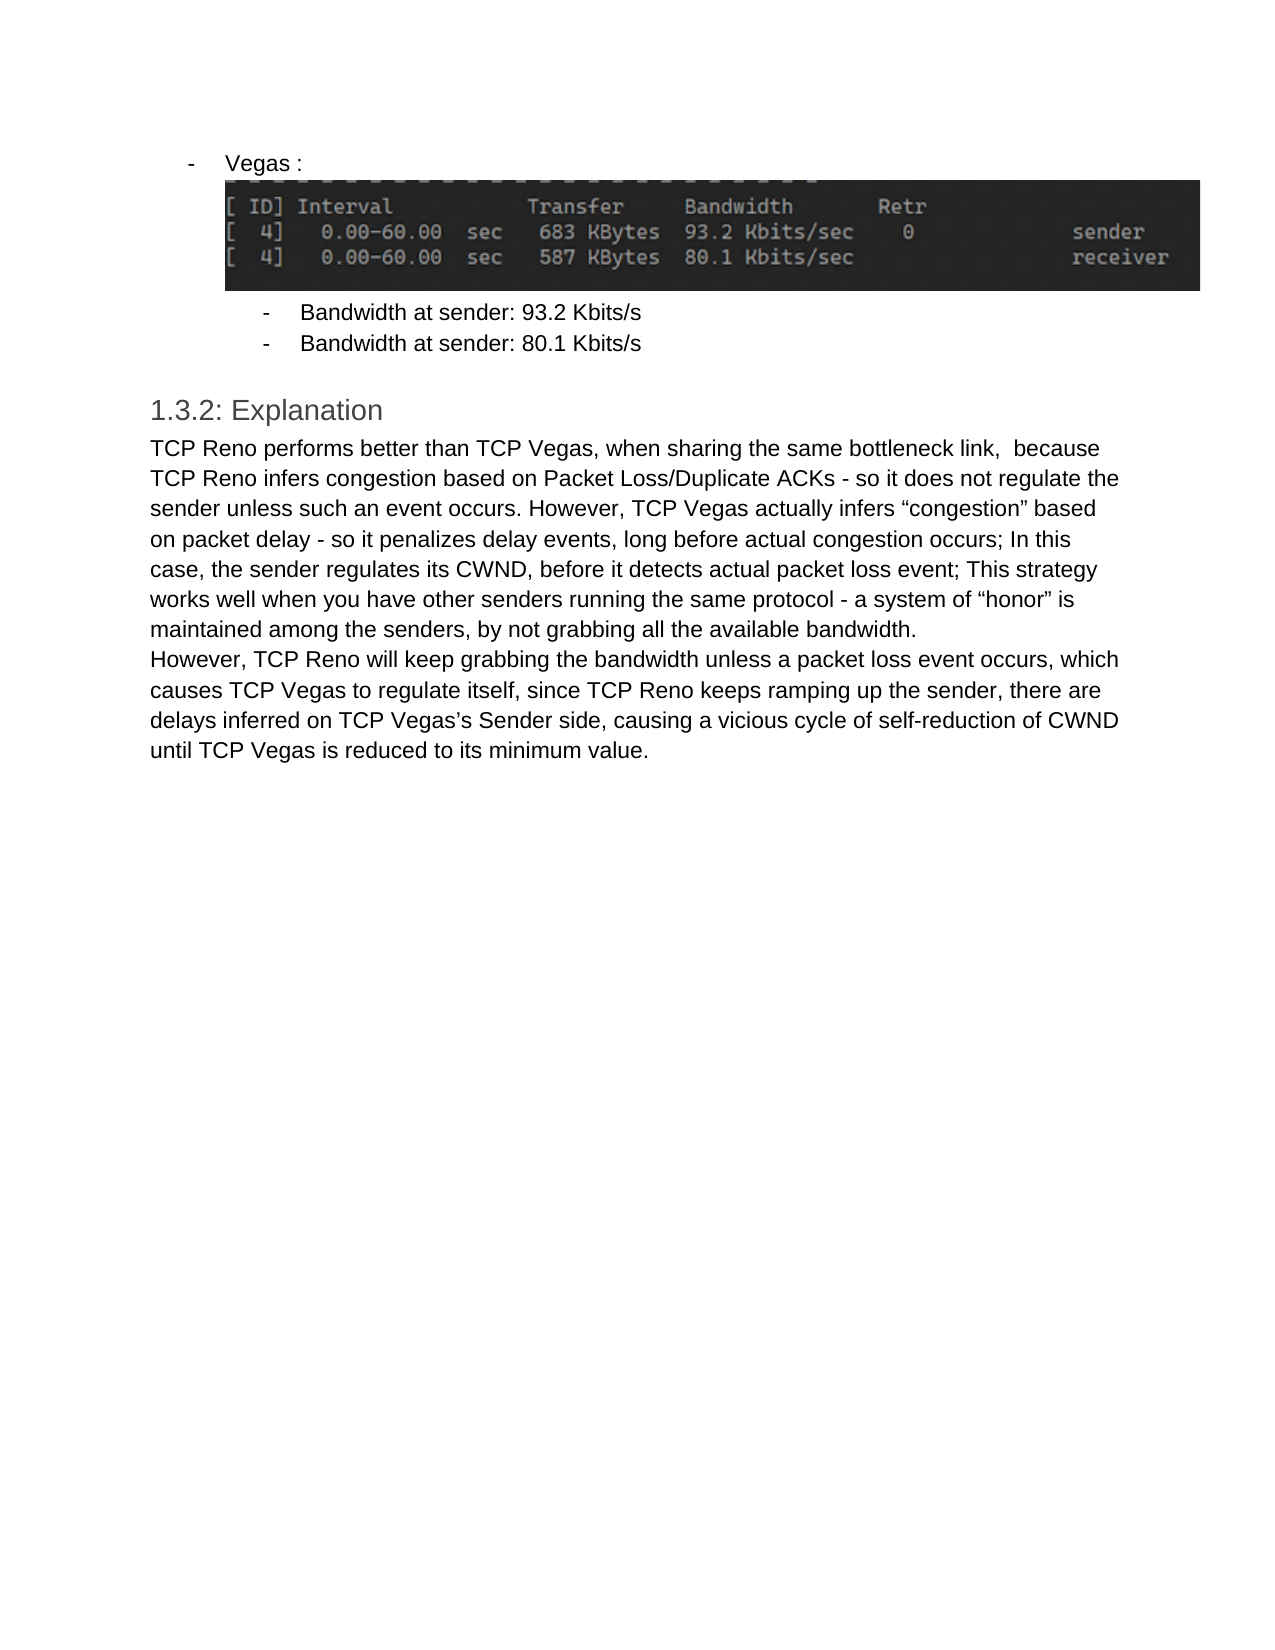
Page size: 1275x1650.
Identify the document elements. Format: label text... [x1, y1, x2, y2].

text TCP Reno performs better than TCP Vegas, when sharing the same bottleneck link, because TCP Reno infers congestion based on Packet Loss/Duplicate ACKs - so it does not regulate the sender unless such an event occurs. However, TCP Vegas actually infers “congestion” based on packet delay - so it penalizes delay events, long before actual congestion occurs; In this case, the sender regulates its CWND, before it detects actual packet loss event; This strategy works well when you have other senders running the same protocol - a system of “honor” is maintained among the senders, by not grabbing all the available bandwidth. [150, 435, 1125, 643]
text However, TCP Reno will keep grabbing the bandwidth unless a packet loss event occurs, which causes TCP Vegas to regulate itself, since TCP Reno keeps ramping up the sender, there are delays inferred on TCP Vegas’s Sender side, causing a vicious cycle of self-reduction of CWND until TCP Vegas is reduced to its minimum value. [150, 646, 1125, 763]
list Bandwidth at sender: 80.1 Kbits/s [262, 329, 1125, 356]
subtitle 1.3.2: Explanation [150, 393, 1125, 427]
picture [225, 180, 1200, 291]
list Bandwidth at sender: 93.2 Kbits/s [262, 299, 1125, 326]
